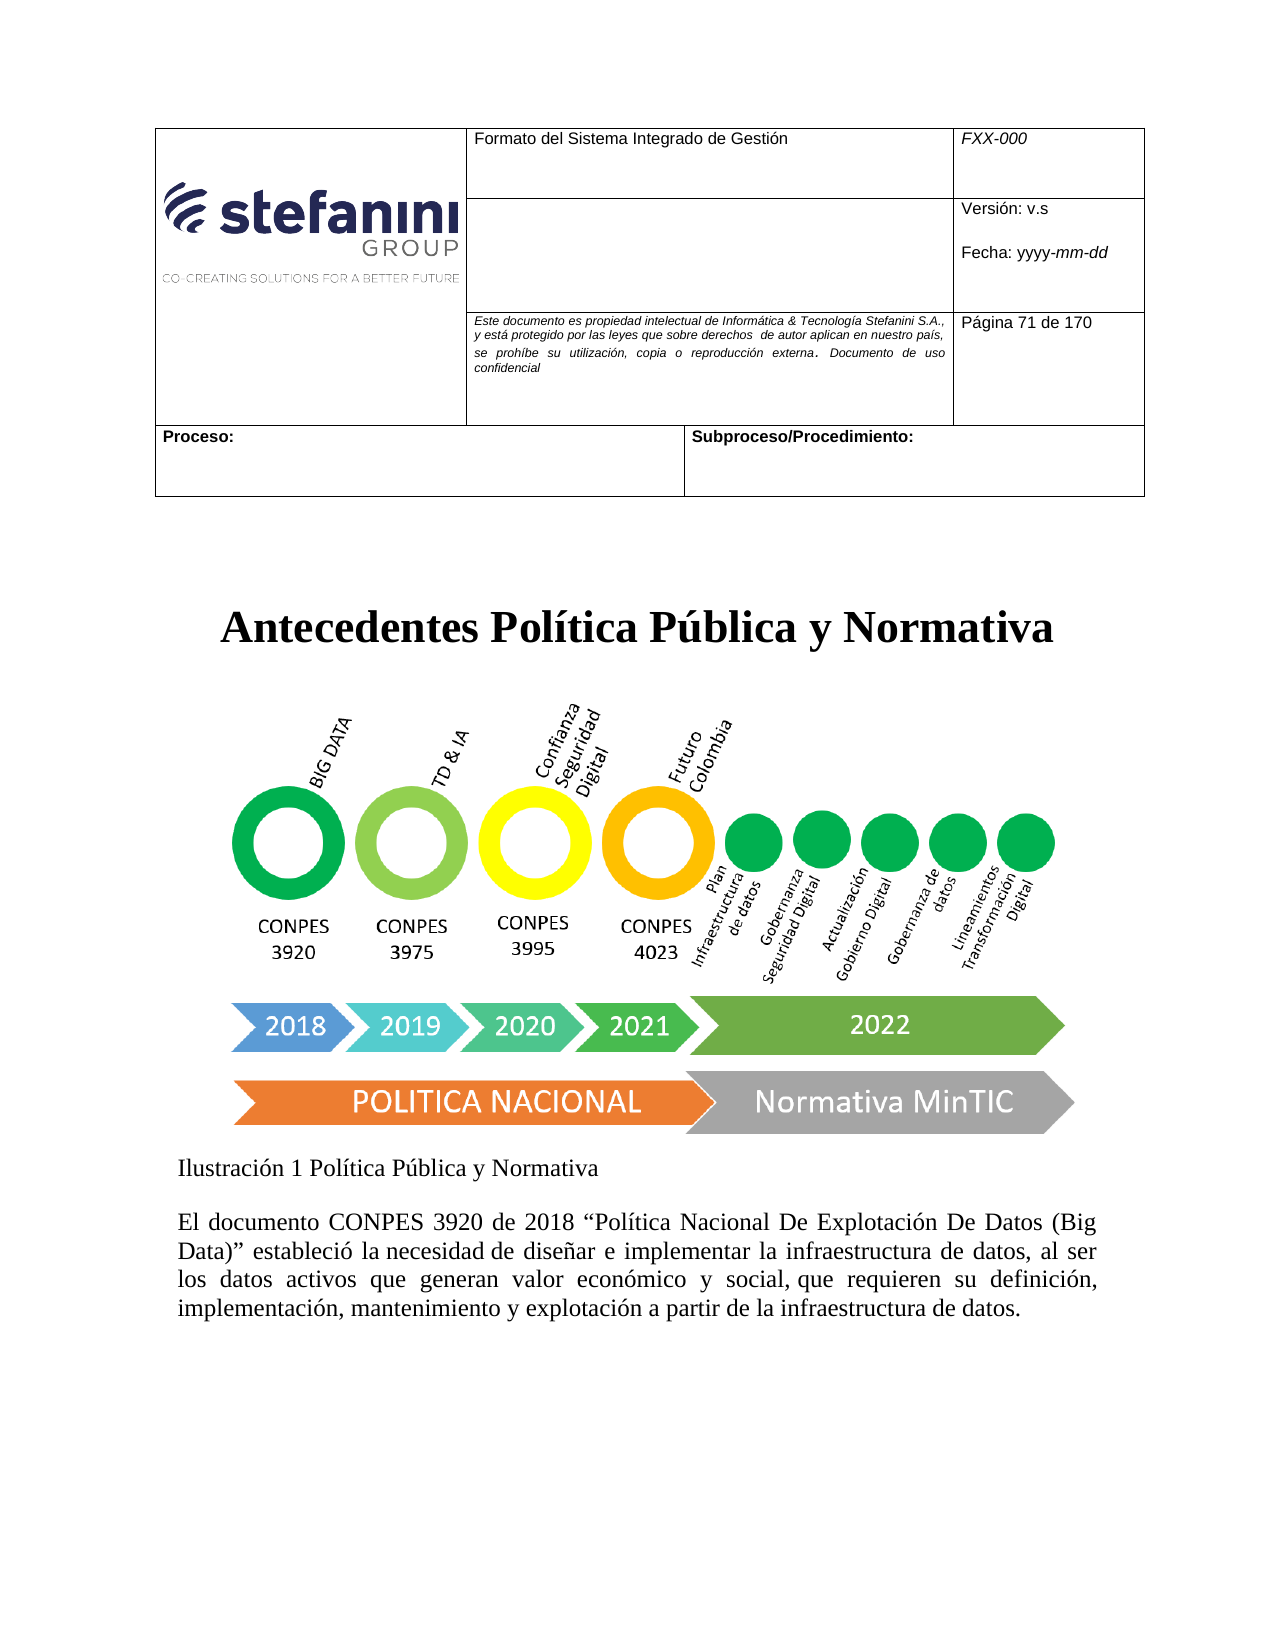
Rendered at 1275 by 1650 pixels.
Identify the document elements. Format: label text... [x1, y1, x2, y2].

subtitle Antecedentes Política Pública y Normativa [177, 599, 1098, 652]
picture [196, 677, 1097, 1141]
text Ilustración 1 Política Pública y Normativa [177, 1153, 1098, 1182]
text El documento CONPES 3920 de 2018 “Política Nacional De Explotación De Datos (Big Data)” estableció la necesidad de diseñar e implementar la infraestructura de datos, al ser los datos activos que generan valor económico y social, que requieren su definición, implementación, mantenimiento y explotación a partir de la infraestructura de datos. [177, 1207, 1098, 1322]
picture [162, 182, 460, 286]
